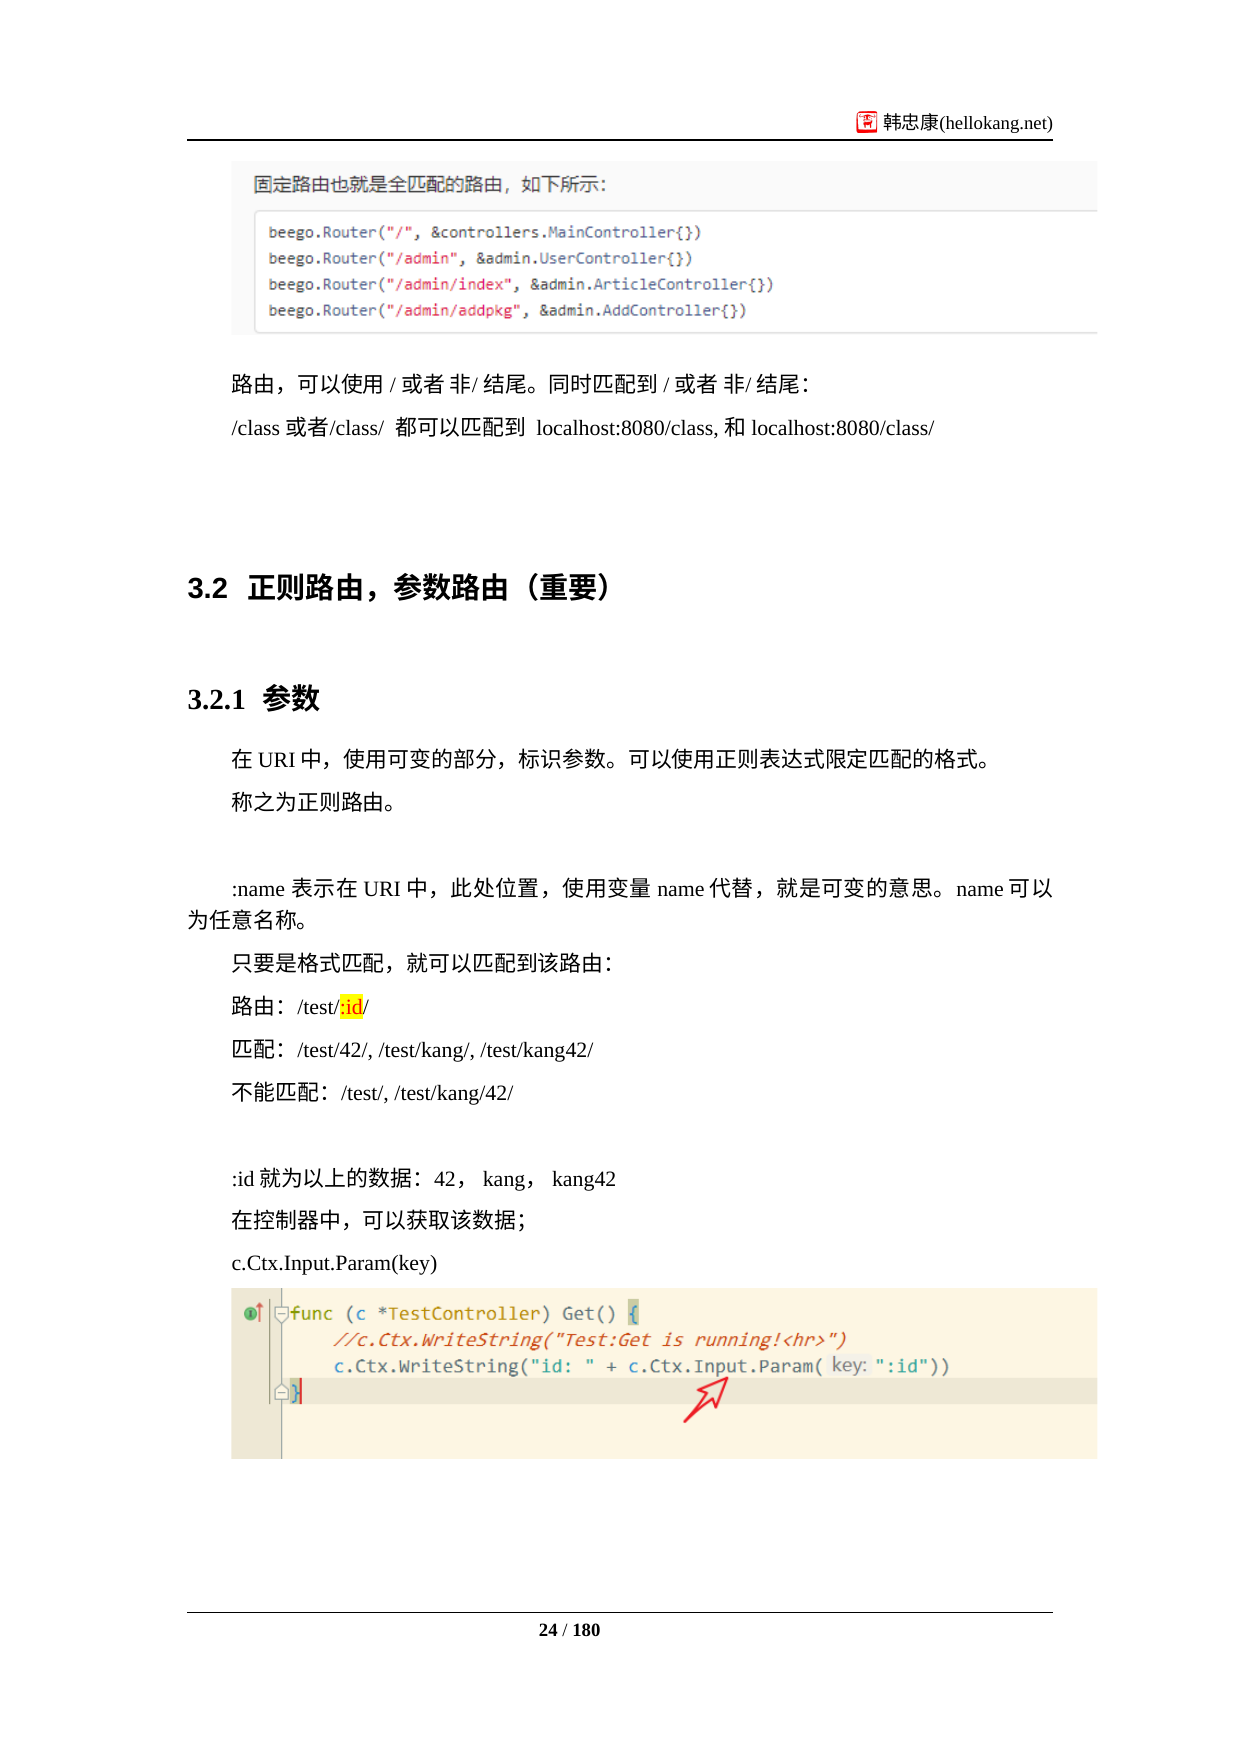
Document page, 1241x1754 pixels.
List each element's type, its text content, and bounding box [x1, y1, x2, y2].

picture [856, 111, 878, 133]
text 在URI中，使用可变的部分，标识参数。可以使用正则表达式限定匹配的格式。 [187, 741, 1053, 774]
subtitle 正则路由，参数路由（重要） [187, 553, 1053, 618]
subtitle 参数 [187, 664, 1053, 729]
picture [231, 1288, 1098, 1459]
text 不能匹配：/test/, /test/kang/42/ [187, 1074, 1053, 1107]
text 路由：/test/:id/ [187, 988, 1053, 1021]
text /class 或者/class/ 都可以匹配到 localhost:8080/class, 和 localhost:8080/class/ [187, 409, 1053, 442]
picture [231, 161, 1098, 335]
text :id就为以上的数据：42， kang， kang42 [187, 1160, 1053, 1193]
text 路由，可以使用 / 或者 非/ 结尾。同时匹配到 / 或者 非/ 结尾： [187, 367, 1053, 399]
text 称之为正则路由。 [187, 784, 1053, 817]
text 只要是格式匹配，就可以匹配到该路由： [187, 946, 1053, 978]
text :name 表示在URI中，此处位置，使用变量name代替，就是可变的意思。name可以为任意名称。 [187, 870, 1053, 935]
text c.Ctx.Input.Param(key) [187, 1246, 1053, 1278]
text 匹配：/test/42/, /test/kang/, /test/kang42/ [187, 1031, 1053, 1064]
text 在控制器中，可以获取该数据； [187, 1203, 1053, 1236]
